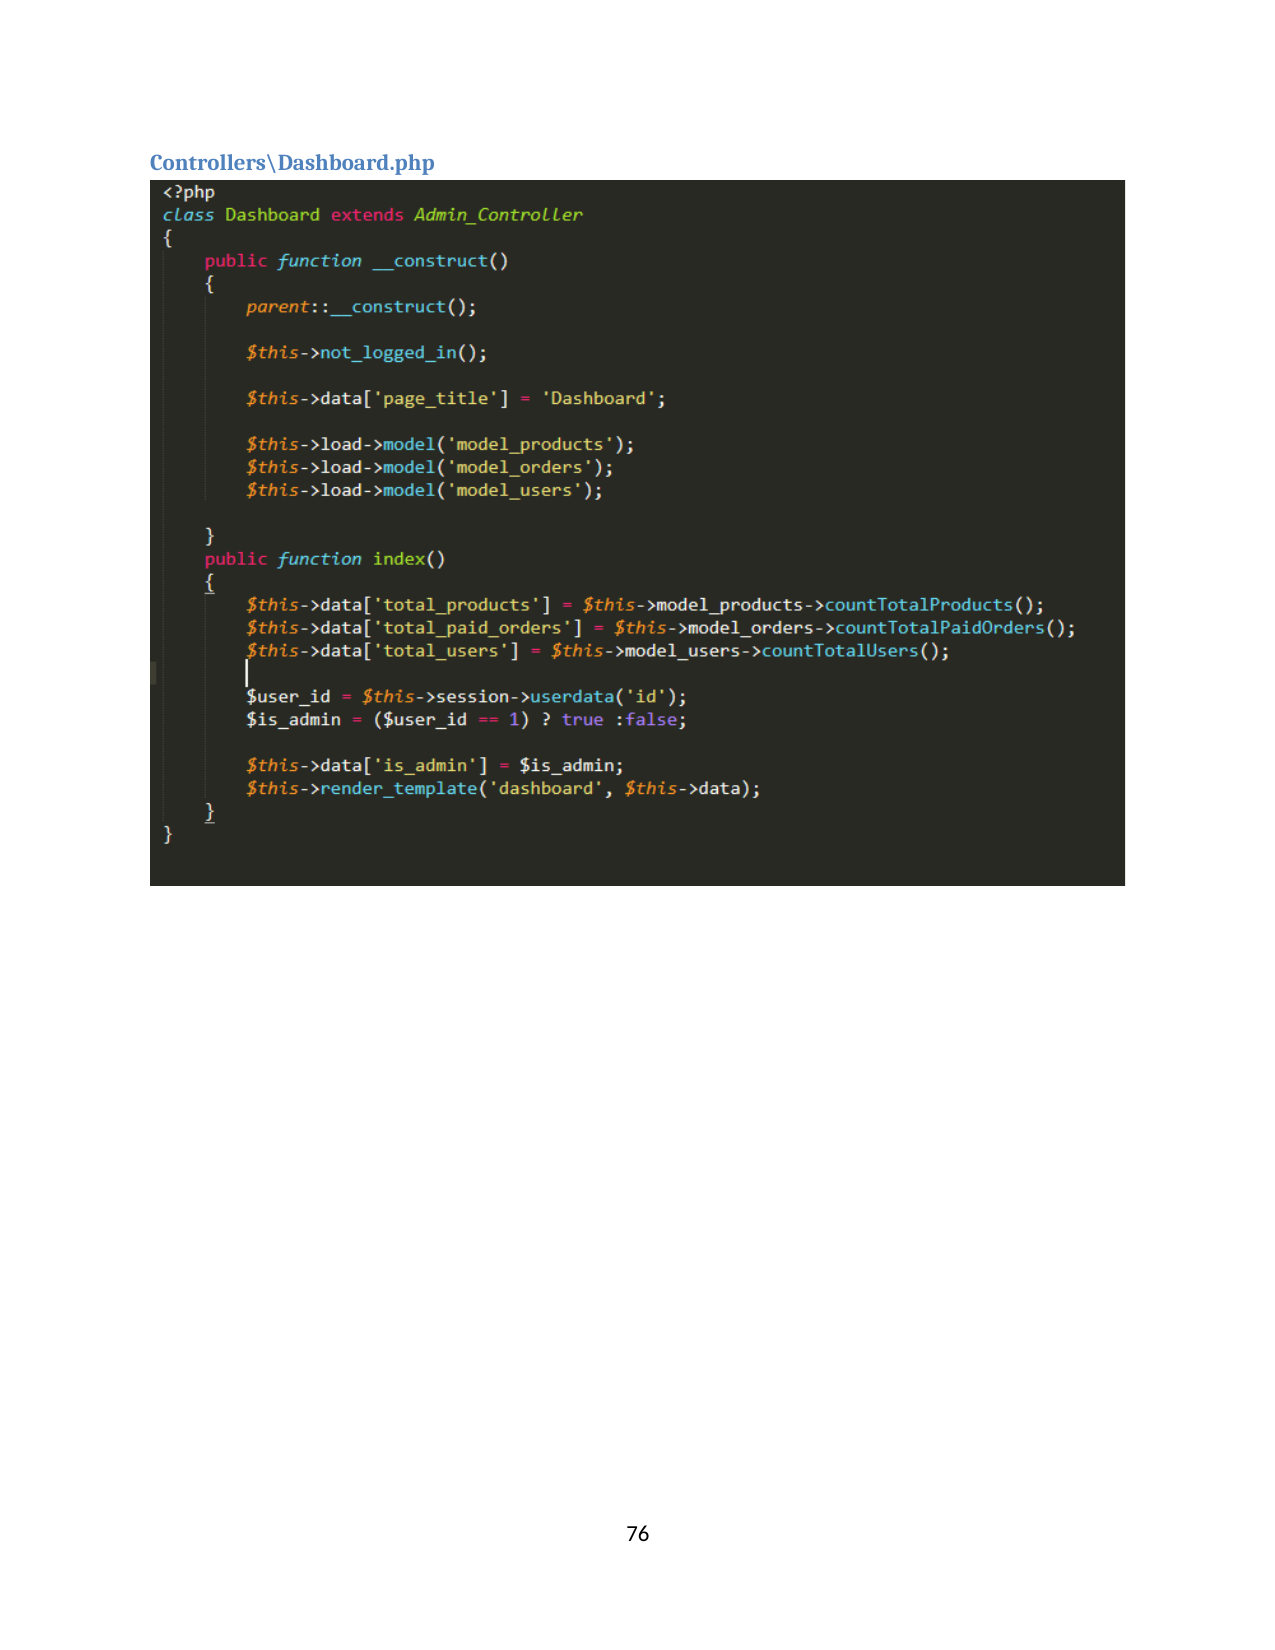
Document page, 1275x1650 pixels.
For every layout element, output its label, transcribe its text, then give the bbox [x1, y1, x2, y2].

subtitle Controllers\Dashboard.php [150, 150, 1125, 176]
picture [150, 180, 1125, 886]
